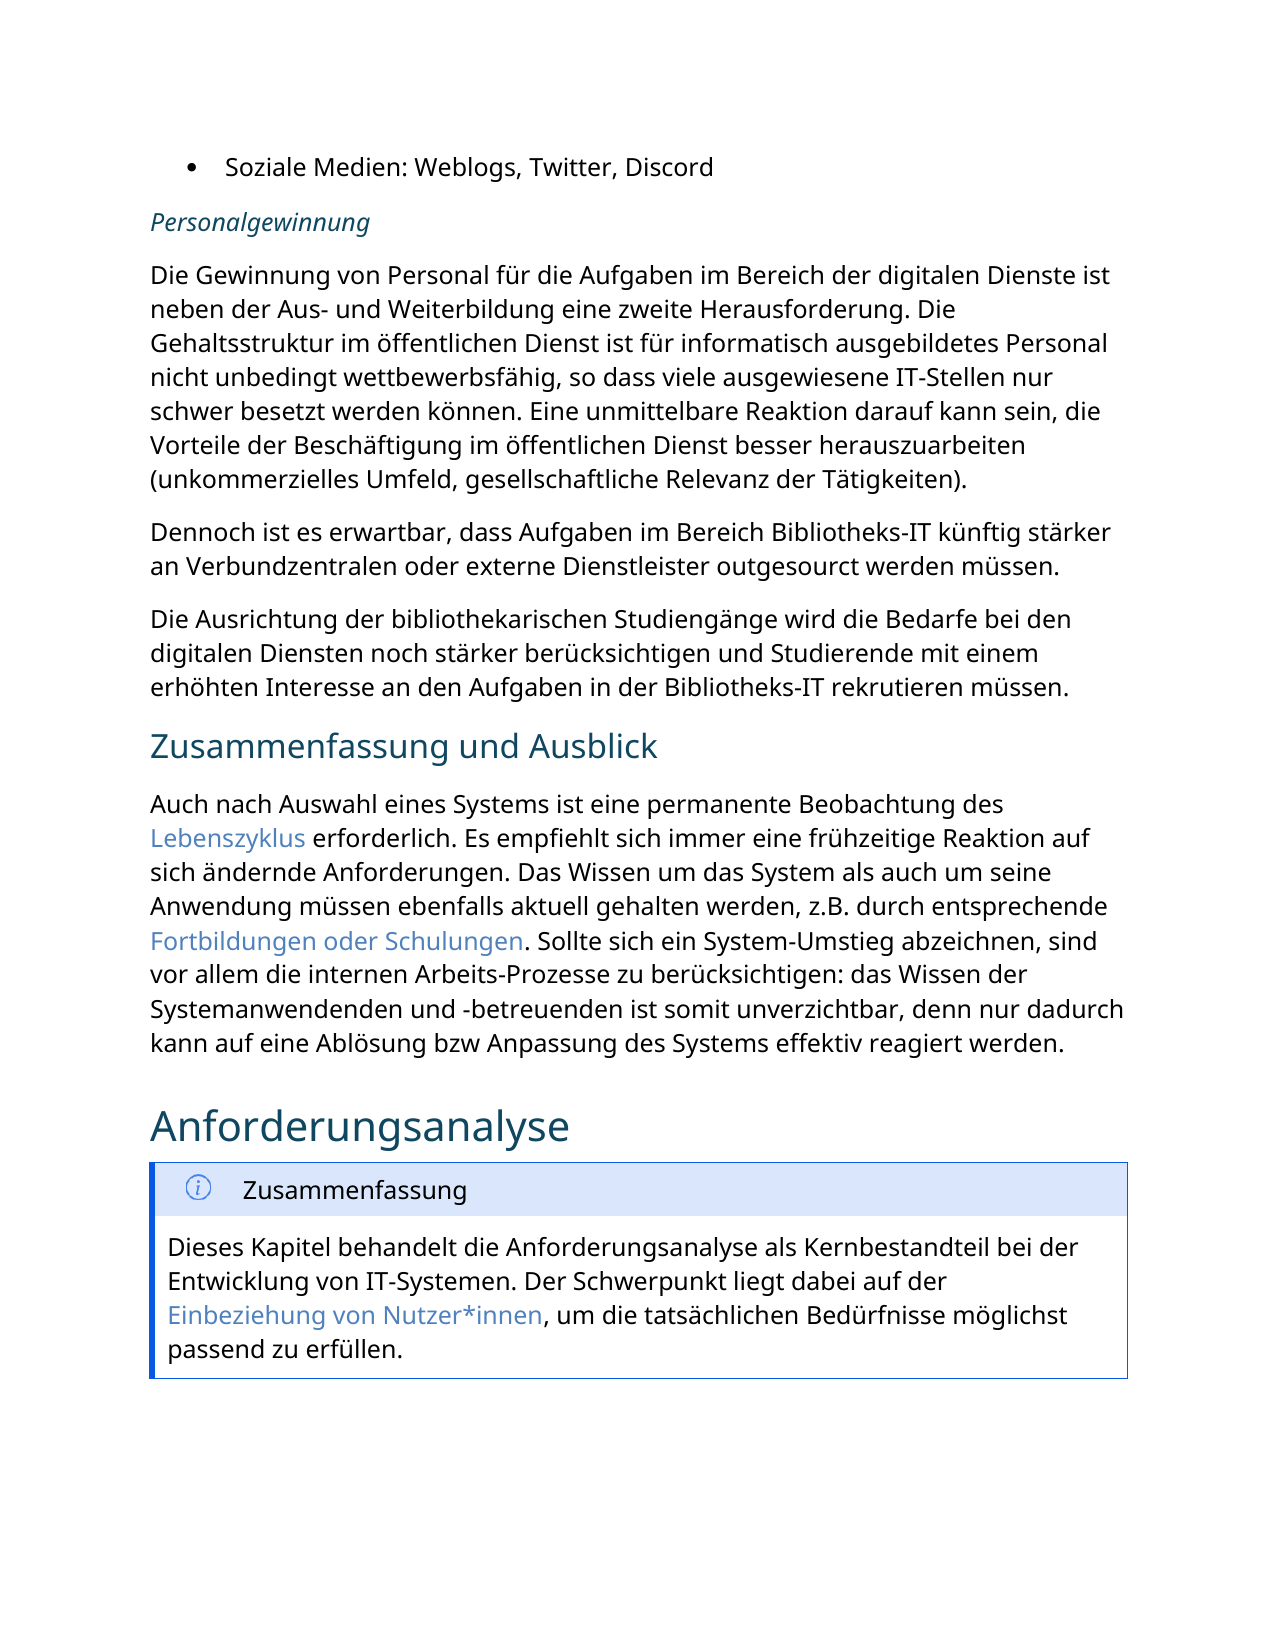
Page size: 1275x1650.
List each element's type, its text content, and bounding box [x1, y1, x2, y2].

list Soziale Medien: Weblogs, Twitter, Discord [187, 150, 1125, 184]
subtitle Zusammenfassung und Ausblick [150, 723, 1125, 768]
text Dennoch ist es erwartbar, dass Aufgaben im Bereich Bibliotheks-IT künftig stärker an Verbundzentralen oder externe Dienstleister outgesourct werden müssen. [150, 515, 1125, 583]
text Die Gewinnung von Personal für die Aufgaben im Bereich der digitalen Dienste ist neben der Aus- und Weiterbildung eine zweite Herausforderung. Die Gehaltsstruktur im öffentlichen Dienst ist für informatisch ausgebildetes Personal nicht unbedingt wettbewerbsfähig, so dass viele ausgewiesene IT-Stellen nur schwer besetzt werden können. Eine unmittelbare Reaktion darauf kann sein, die Vorteile der Beschäftigung im öffentlichen Dienst besser herauszuarbeiten (unkommerzielles Umfeld, gesellschaftliche Relevanz der Tätigkeiten). [150, 258, 1125, 496]
subtitle Personalgewinnung [150, 205, 1125, 239]
picture [186, 1174, 211, 1200]
text Die Ausrichtung der bibliothekarischen Studiengänge wird die Bedarfe bei den digitalen Diensten noch stärker berücksichtigen und Studierende mit einem erhöhten Interesse an den Aufgaben in der Bibliotheks-IT rekrutieren müssen. [150, 602, 1125, 704]
subtitle Anforderungsanalyse [150, 1097, 1125, 1154]
table_cell Dieses Kapitel behandelt die Anforderungsanalyse als Kernbestandteil bei der Entwicklung von IT-Systemen. Der Schwerpunkt liegt dabei auf der Einbeziehung von Nutzer*innen, um die tatsächlichen Bedürfnisse möglichst passend zu erfüllen. [155, 1216, 1127, 1378]
table_header Zusammenfassung [155, 1163, 1127, 1216]
text Auch nach Auswahl eines Systems ist eine permanente Beobachtung des Lebenszyklus erforderlich. Es empfiehlt sich immer eine frühzeitige Reaktion auf sich ändernde Anforderungen. Das Wissen um das System als auch um seine Anwendung müssen ebenfalls aktuell gehalten werden, z.B. durch entsprechende Fortbildungen oder Schulungen. Sollte sich ein System-Umstieg abzeichnen, sind vor allem die internen Arbeits-Prozesse zu berücksichtigen: das Wissen der Systemanwendenden und -betreuenden ist somit unverzichtbar, denn nur dadurch kann auf eine Ablösung bzw Anpassung des Systems effektiv reagiert werden. [150, 787, 1125, 1059]
